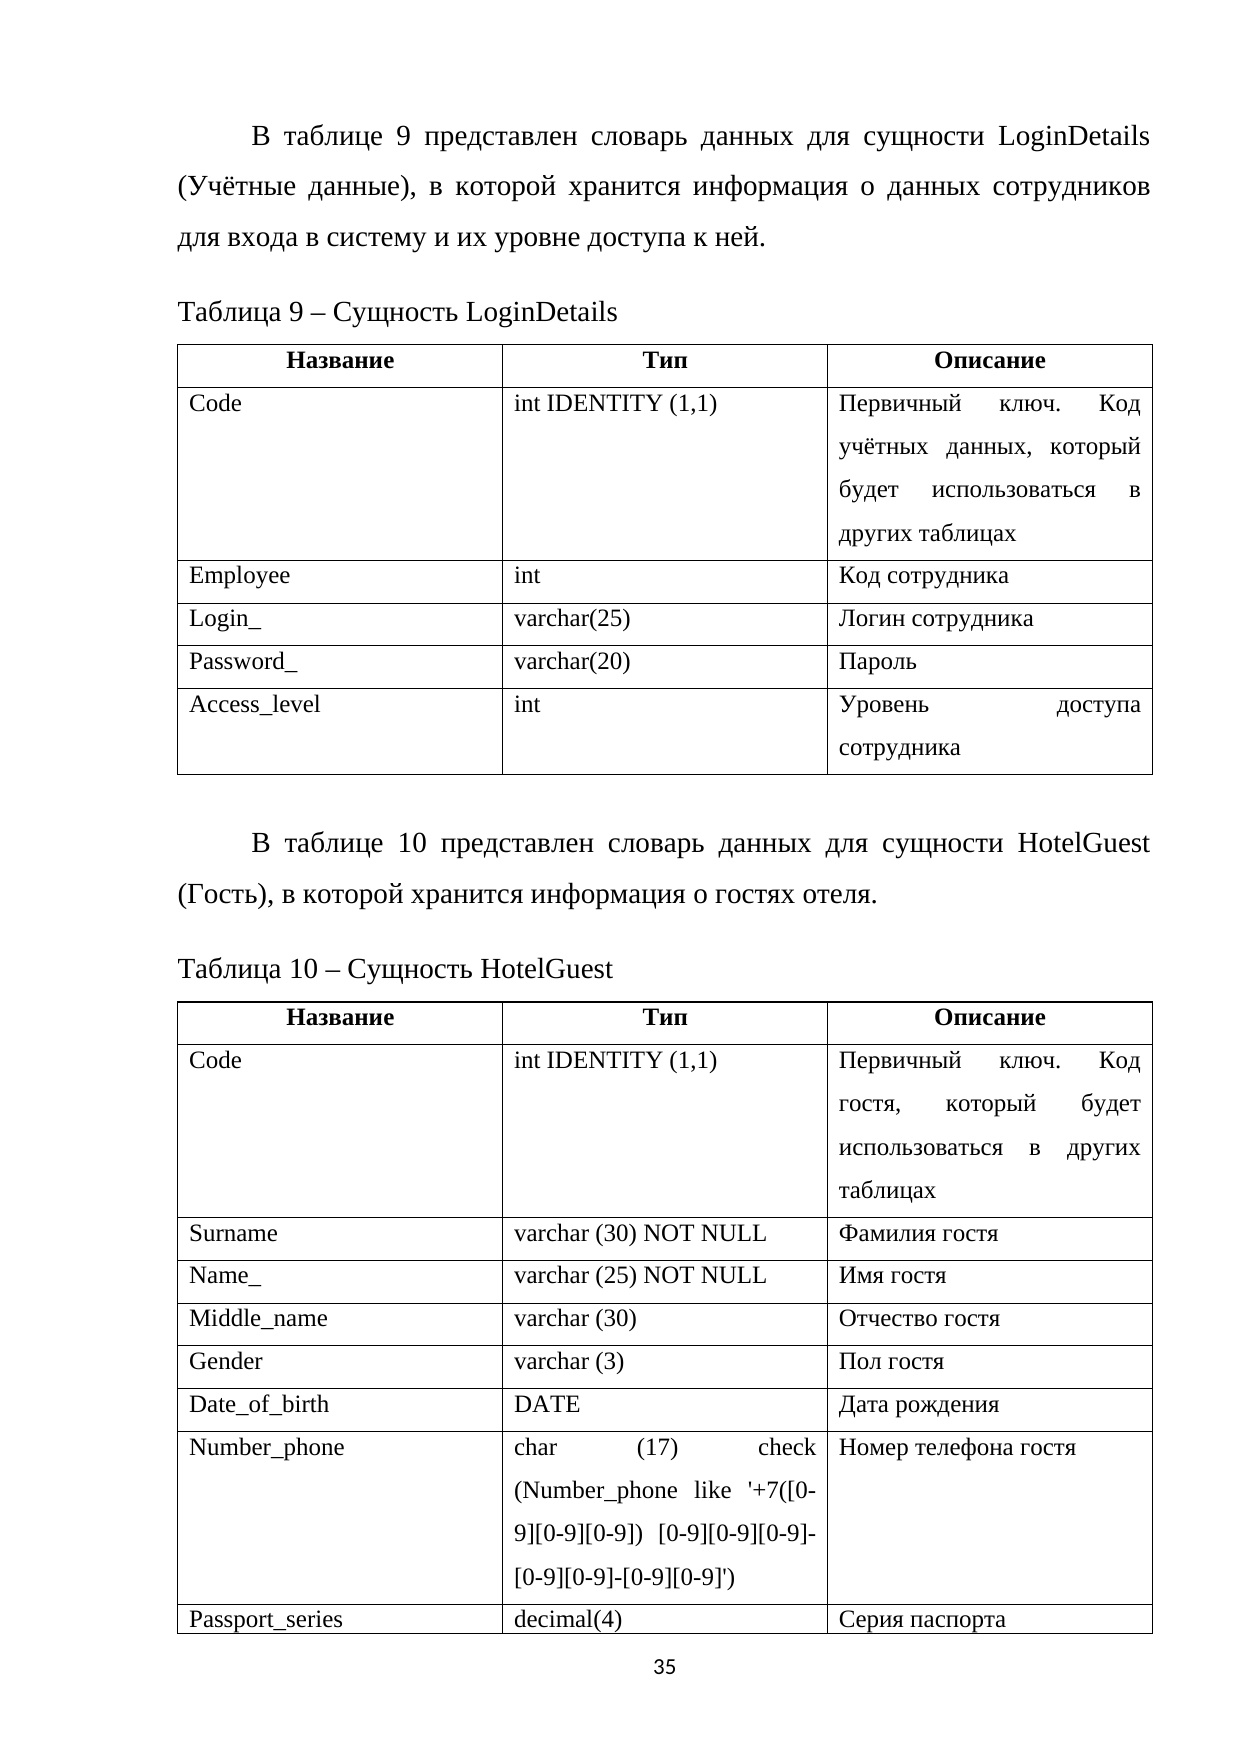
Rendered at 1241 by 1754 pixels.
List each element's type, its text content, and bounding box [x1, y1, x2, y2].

table_cell int IDENTITY (1,1) [503, 388, 827, 559]
table_cell Passport_series [178, 1605, 502, 1633]
table_cell Code [178, 1045, 502, 1217]
table_cell Код сотрудника [828, 561, 1152, 602]
table_cell Employee [178, 561, 502, 602]
table_header Описание [828, 1003, 1152, 1044]
table_cell varchar(20) [503, 646, 827, 688]
table_header Название [178, 1003, 502, 1044]
table_cell Code [178, 388, 502, 559]
table_cell Номер телефона гостя [828, 1432, 1152, 1603]
table_cell Gender [178, 1346, 502, 1388]
table_cell Number_phone [178, 1432, 502, 1603]
table_cell decimal(4) [503, 1605, 827, 1633]
table_cell varchar (25) NOT NULL [503, 1261, 827, 1302]
table_cell int [503, 561, 827, 602]
table_cell Name_ [178, 1261, 502, 1302]
table_cell Дата рождения [828, 1389, 1152, 1431]
table_cell varchar (3) [503, 1346, 827, 1388]
table_header Название [178, 345, 502, 387]
table_cell Логин сотрудника [828, 604, 1152, 645]
table_cell Первичный ключ. Код гостя, который будет использоваться в других таблицах [828, 1045, 1152, 1217]
table_cell Имя гостя [828, 1261, 1152, 1302]
table_cell varchar(25) [503, 604, 827, 645]
table_cell Middle_name [178, 1304, 502, 1345]
table_cell int [503, 689, 827, 774]
table_cell Первичный ключ. Код учётных данных, который будет использоваться в других таблицах [828, 388, 1152, 559]
text Таблица 10 – Сущность HotelGuest [177, 951, 1152, 984]
table_cell varchar (30) [503, 1304, 827, 1345]
table_cell char (17) check (Number_phone like '+7([0-9][0-9][0-9]) [0-9][0-9][0-9]-[0-9][0-9]-[0-9][0-9]') [503, 1432, 827, 1603]
table_cell Пол гостя [828, 1346, 1152, 1388]
table_header Тип [503, 1003, 827, 1044]
table_cell Date_of_birth [178, 1389, 502, 1431]
table_header Описание [828, 345, 1152, 387]
table_cell Login_ [178, 604, 502, 645]
table_cell Password_ [178, 646, 502, 688]
table_cell Отчество гостя [828, 1304, 1152, 1345]
text В таблице 10 представлен словарь данных для сущности HotelGuest (Гость), в которой хранится информация о гостях отеля. [177, 825, 1152, 909]
table_cell Surname [178, 1218, 502, 1259]
table_cell Фамилия гостя [828, 1218, 1152, 1259]
table_cell varchar (30) NOT NULL [503, 1218, 827, 1259]
table_cell Пароль [828, 646, 1152, 688]
text Таблица 9 – Сущность LoginDetails [177, 294, 1152, 328]
table_cell int IDENTITY (1,1) [503, 1045, 827, 1217]
table_cell Access_level [178, 689, 502, 774]
table_cell Серия паспорта [828, 1605, 1152, 1633]
table_cell Уровень доступа сотрудника [828, 689, 1152, 774]
text В таблице 9 представлен словарь данных для сущности LoginDetails (Учётные данные), в которой хранится информация о данных сотрудников для входа в систему и их уровне доступа к ней. [177, 118, 1152, 252]
table_header Тип [503, 345, 827, 387]
table_cell DATE [503, 1389, 827, 1431]
